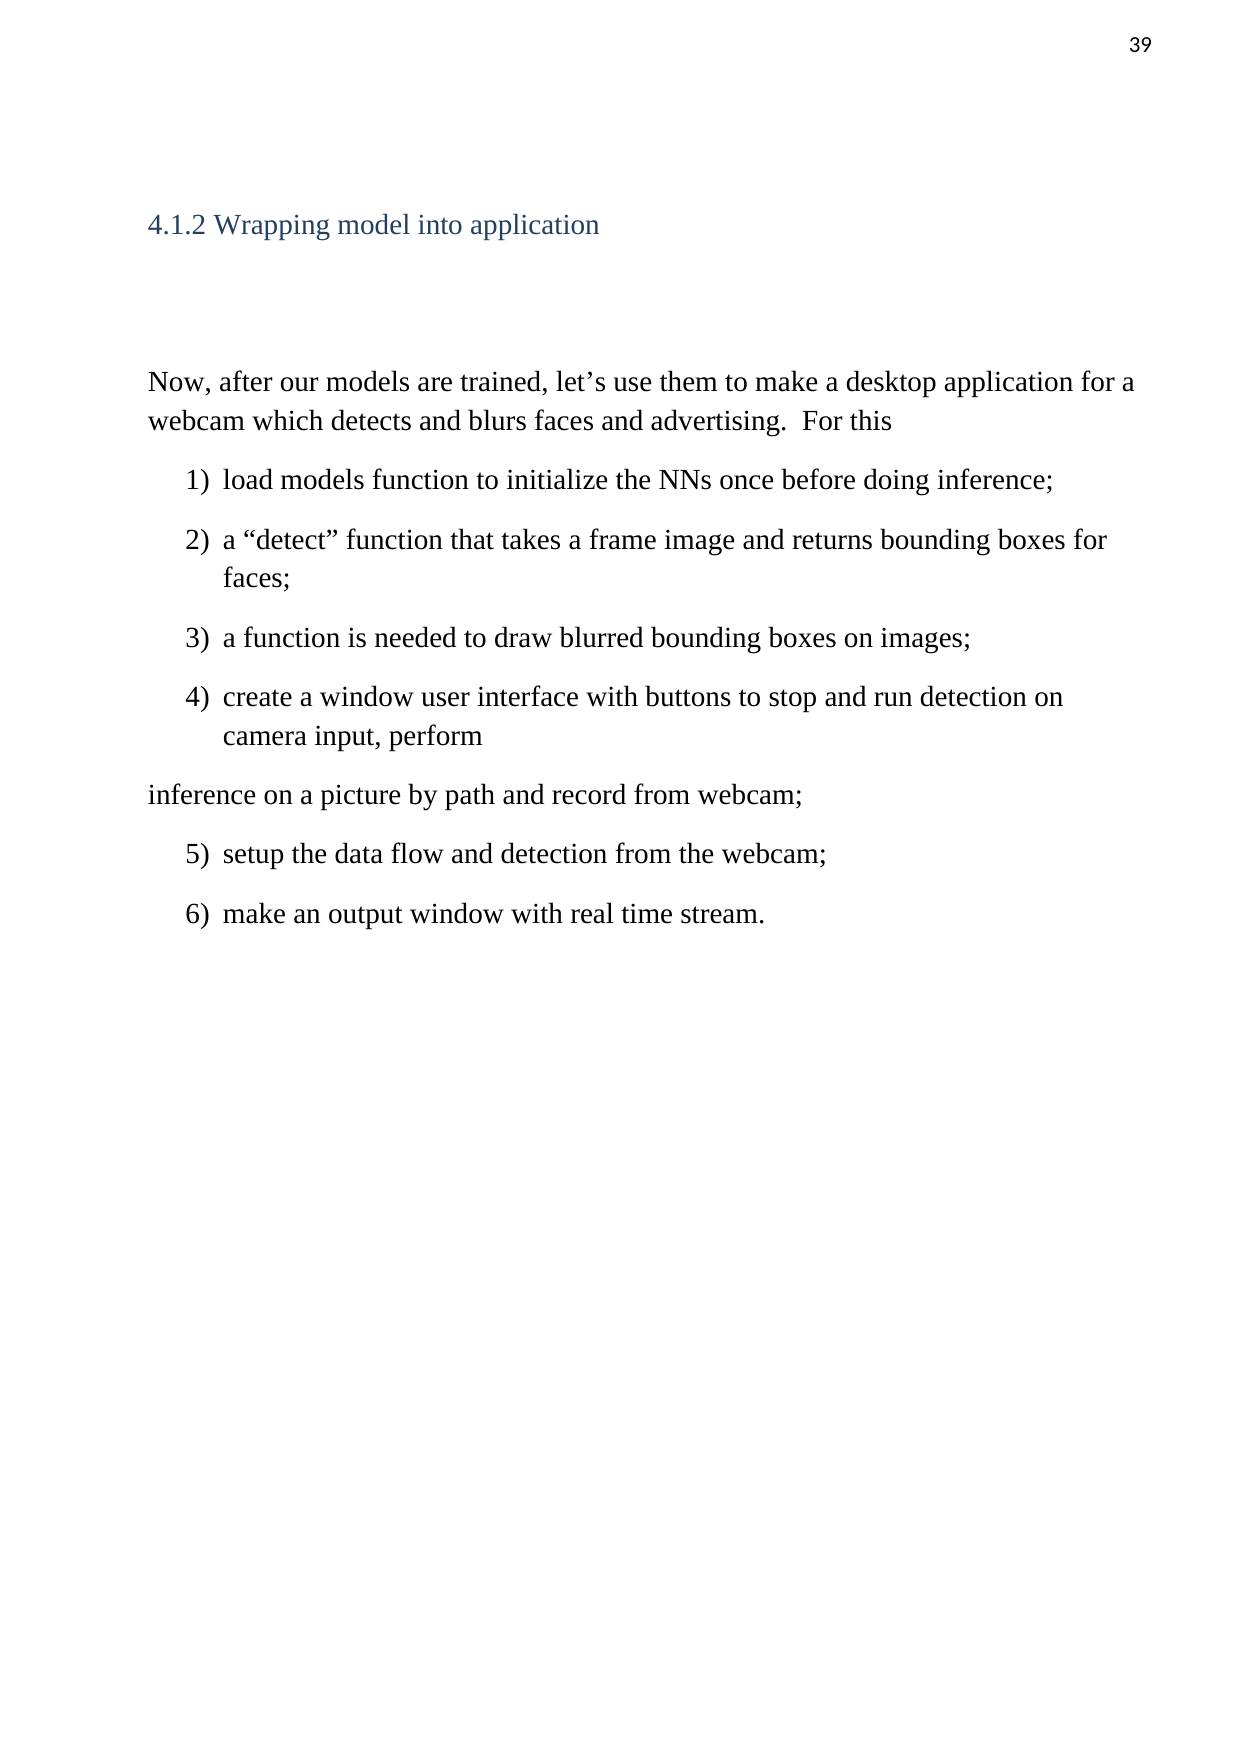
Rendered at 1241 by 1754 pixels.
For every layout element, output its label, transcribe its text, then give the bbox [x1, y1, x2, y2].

list a function is needed to draw blurred bounding boxes on images; [185, 620, 1152, 653]
list make an output window with real time stream. [185, 896, 1152, 929]
text inference on a picture by path and record from webcam; [148, 777, 1152, 811]
text Now, after our models are trained, let’s use them to make a desktop application for a webcam which detects and blurs faces and advertising. For this [148, 364, 1152, 437]
list setup the data flow and detection from the webcam; [185, 836, 1152, 870]
list load models function to initialize the NNs once before doing inference; [185, 462, 1152, 496]
subtitle 4.1.2 Wrapping model into application [148, 207, 1152, 241]
list create a window user interface with buttons to stop and run detection on camera input, perform [185, 679, 1152, 751]
list a “detect” function that takes a frame image and returns bounding boxes for faces; [185, 522, 1152, 594]
